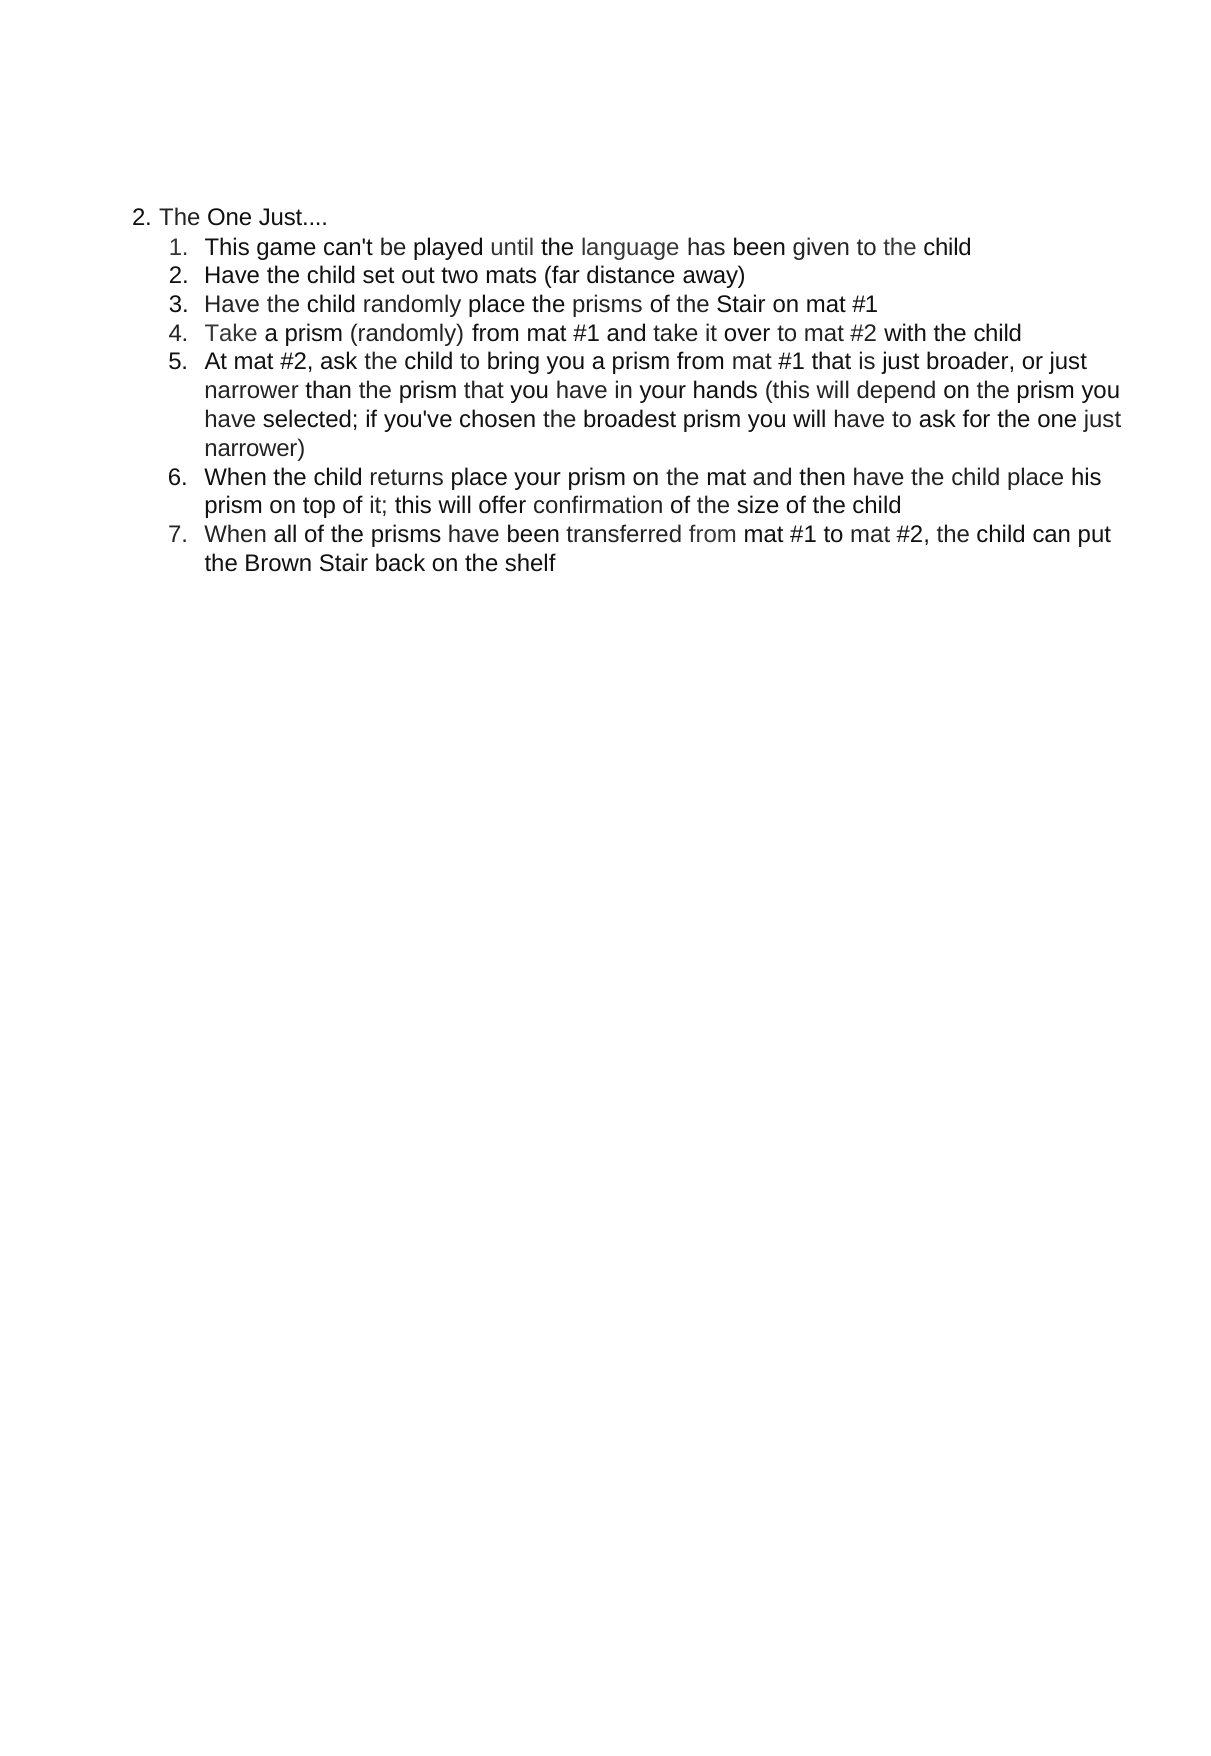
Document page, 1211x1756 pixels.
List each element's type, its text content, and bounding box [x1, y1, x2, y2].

list When the child returns place your prism on the mat and then have the child place his prism on top of it; this will offer confirmation of the size of the child [168, 463, 1105, 519]
list Have the child randomly place the prisms of the Stair on mat #1 [169, 290, 1135, 318]
list At mat #2, ask the child to bring you a prism from mat #1 that is just broader, or just narrower than the prism that you have in your hands (this will depend on the prism you have selected; if you've chosen the broadest prism you will have to ask for the one just narrower) [168, 347, 1125, 462]
list When all of the prisms have been transferred from mat #1 to mat #2, the child can put the Brown Stair back on the shelf [168, 520, 1115, 576]
list The One Just.... [132, 203, 1135, 230]
list Have the child set out two mats (far distance away) [168, 261, 1135, 289]
list This game can't be played until the language has been given to the child [168, 232, 1135, 260]
list Take a prism (randomly) from mat #1 and take it over to mat #2 with the child [168, 319, 1135, 346]
